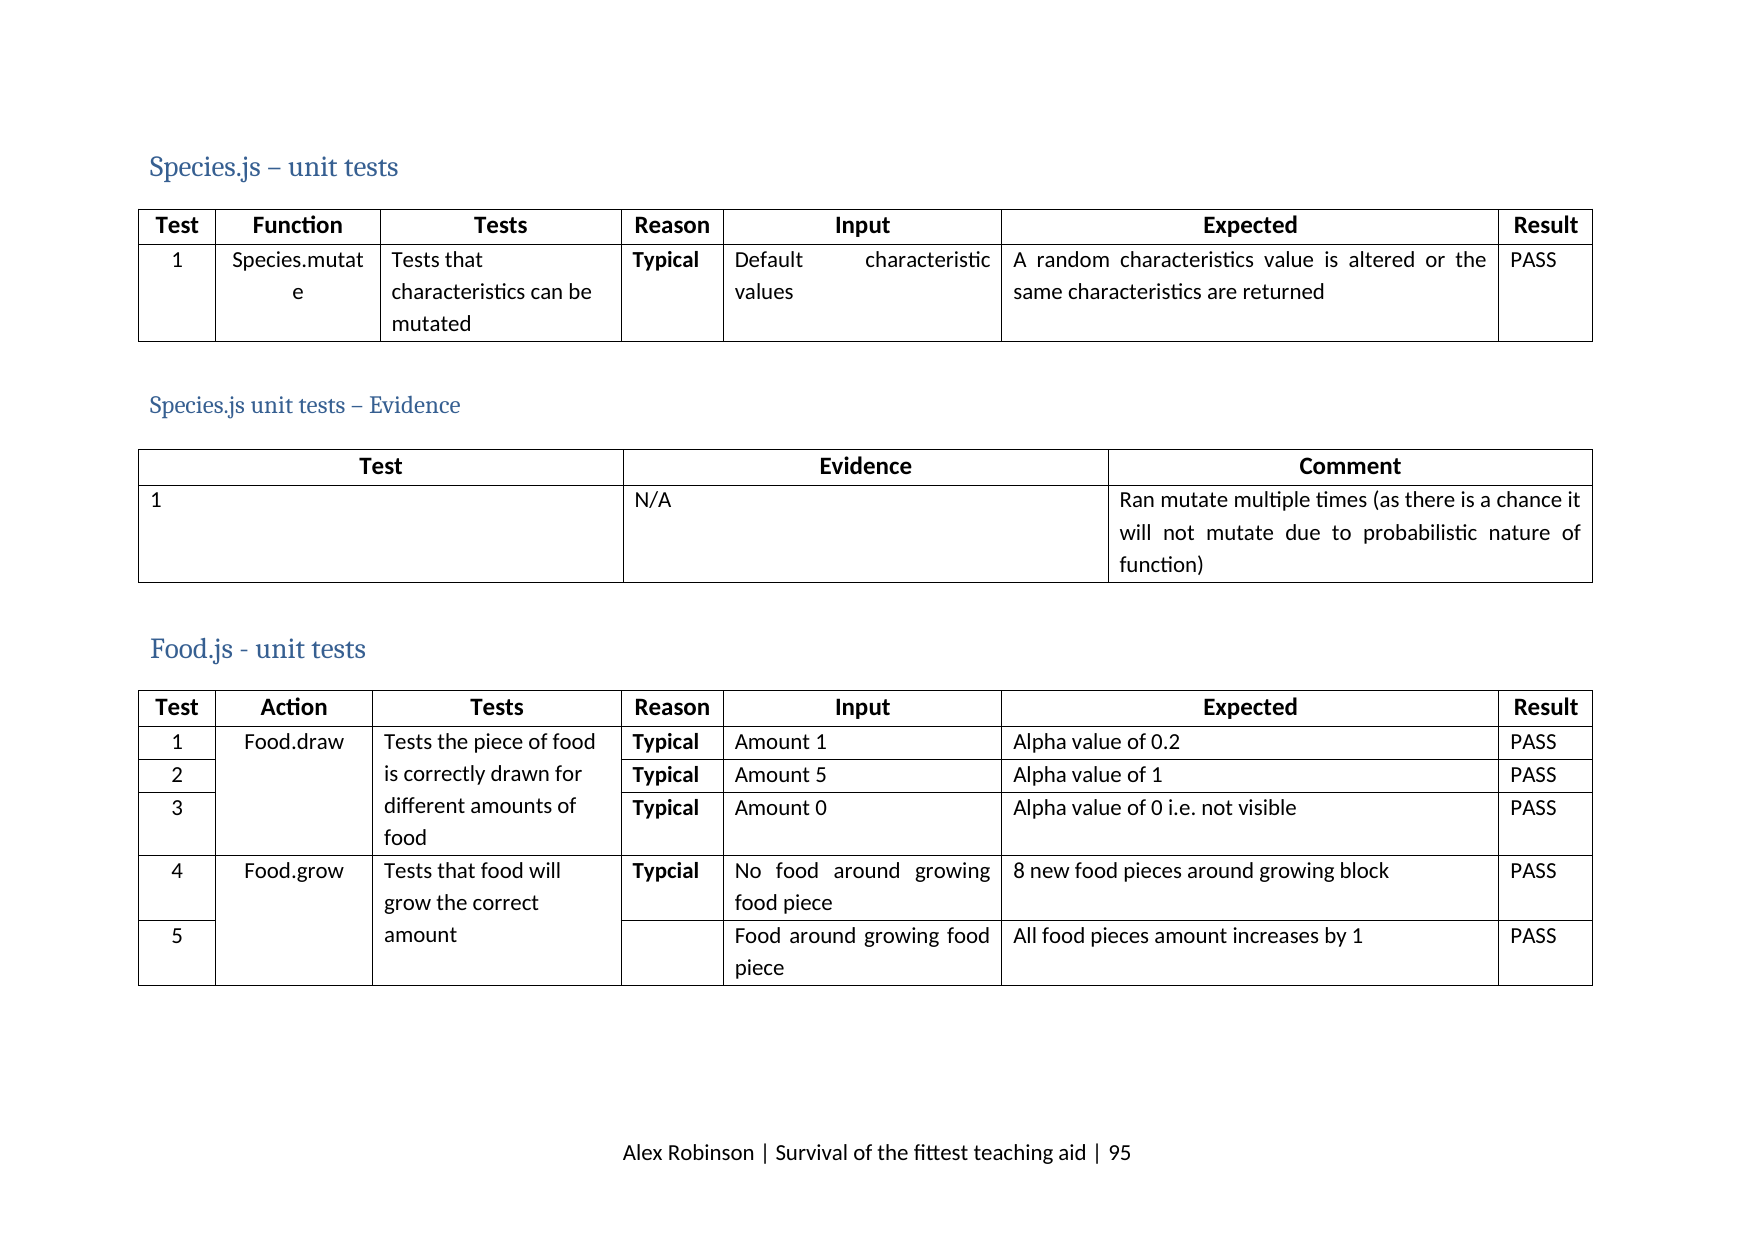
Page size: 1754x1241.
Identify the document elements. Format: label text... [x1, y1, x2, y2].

table_header Test [139, 691, 215, 726]
table_cell All food pieces amount increases by 1 [1002, 921, 1498, 985]
table_cell Tests that characteristics can be mutated [381, 245, 621, 341]
table_header Result [1499, 210, 1592, 244]
table_cell Alpha value of 0 i.e. not visible [1002, 793, 1498, 855]
table_header Expected [1002, 691, 1498, 726]
table_header Tests [381, 210, 621, 244]
table_cell Typcial [622, 856, 723, 920]
table_cell Food.draw [216, 727, 372, 855]
table_cell Alpha value of 1 [1002, 760, 1498, 792]
table_cell PASS [1499, 760, 1592, 792]
table_cell Amount 5 [724, 760, 1001, 792]
table_cell [622, 921, 723, 985]
table_cell 2 [139, 760, 215, 792]
table_cell Tests the piece of food is correctly drawn for different amounts of food [373, 727, 621, 855]
table_cell Default characteristic values [724, 245, 1001, 341]
table_cell Ran mutate multiple times (as there is a chance it will not mutate due to probabilistic nature of function) [1109, 486, 1592, 582]
table_cell 1 [139, 486, 623, 582]
table_cell 8 new food pieces around growing block [1002, 856, 1498, 920]
table_cell Food around growing food piece [724, 921, 1001, 985]
table_cell 5 [139, 921, 215, 985]
table_cell PASS [1499, 793, 1592, 855]
table_cell 1 [139, 245, 215, 341]
subtitle Food.js - unit tests [150, 632, 1604, 665]
table_header Action [216, 691, 372, 726]
table_header Expected [1002, 210, 1498, 244]
table_cell Typical [622, 760, 723, 792]
table_cell Typical [622, 245, 723, 341]
table_cell Amount 1 [724, 727, 1001, 759]
table_header Reason [622, 210, 723, 244]
table_cell Amount 0 [724, 793, 1001, 855]
table_cell No food around growing food piece [724, 856, 1001, 920]
subtitle Species.js unit tests – Evidence [150, 391, 1604, 420]
table_header Tests [373, 691, 621, 726]
table_cell Species.mutate [216, 245, 380, 341]
table_cell PASS [1499, 921, 1592, 985]
table_cell PASS [1499, 727, 1592, 759]
table_cell Typical [622, 727, 723, 759]
table_header Test [139, 210, 215, 244]
table_cell A random characteristics value is altered or the same characteristics are returned [1002, 245, 1498, 341]
table_header Evidence [624, 450, 1108, 484]
table_header Input [724, 210, 1001, 244]
table_cell PASS [1499, 245, 1592, 341]
table_cell PASS [1499, 856, 1592, 920]
table_cell N/A [624, 486, 1108, 582]
table_cell Tests that food will grow the correct amount [373, 856, 621, 985]
table_cell 3 [139, 793, 215, 855]
table_cell Food.grow [216, 856, 372, 985]
table_cell 4 [139, 856, 215, 920]
table_header Function [216, 210, 380, 244]
table_header Comment [1109, 450, 1592, 484]
table_cell Alpha value of 0.2 [1002, 727, 1498, 759]
table_cell 1 [139, 727, 215, 759]
table_header Reason [622, 691, 723, 726]
table_header Test [139, 450, 623, 484]
subtitle Species.js – unit tests [150, 150, 1604, 183]
table_cell Typical [622, 793, 723, 855]
table_header Result [1499, 691, 1592, 726]
table_header Input [724, 691, 1001, 726]
